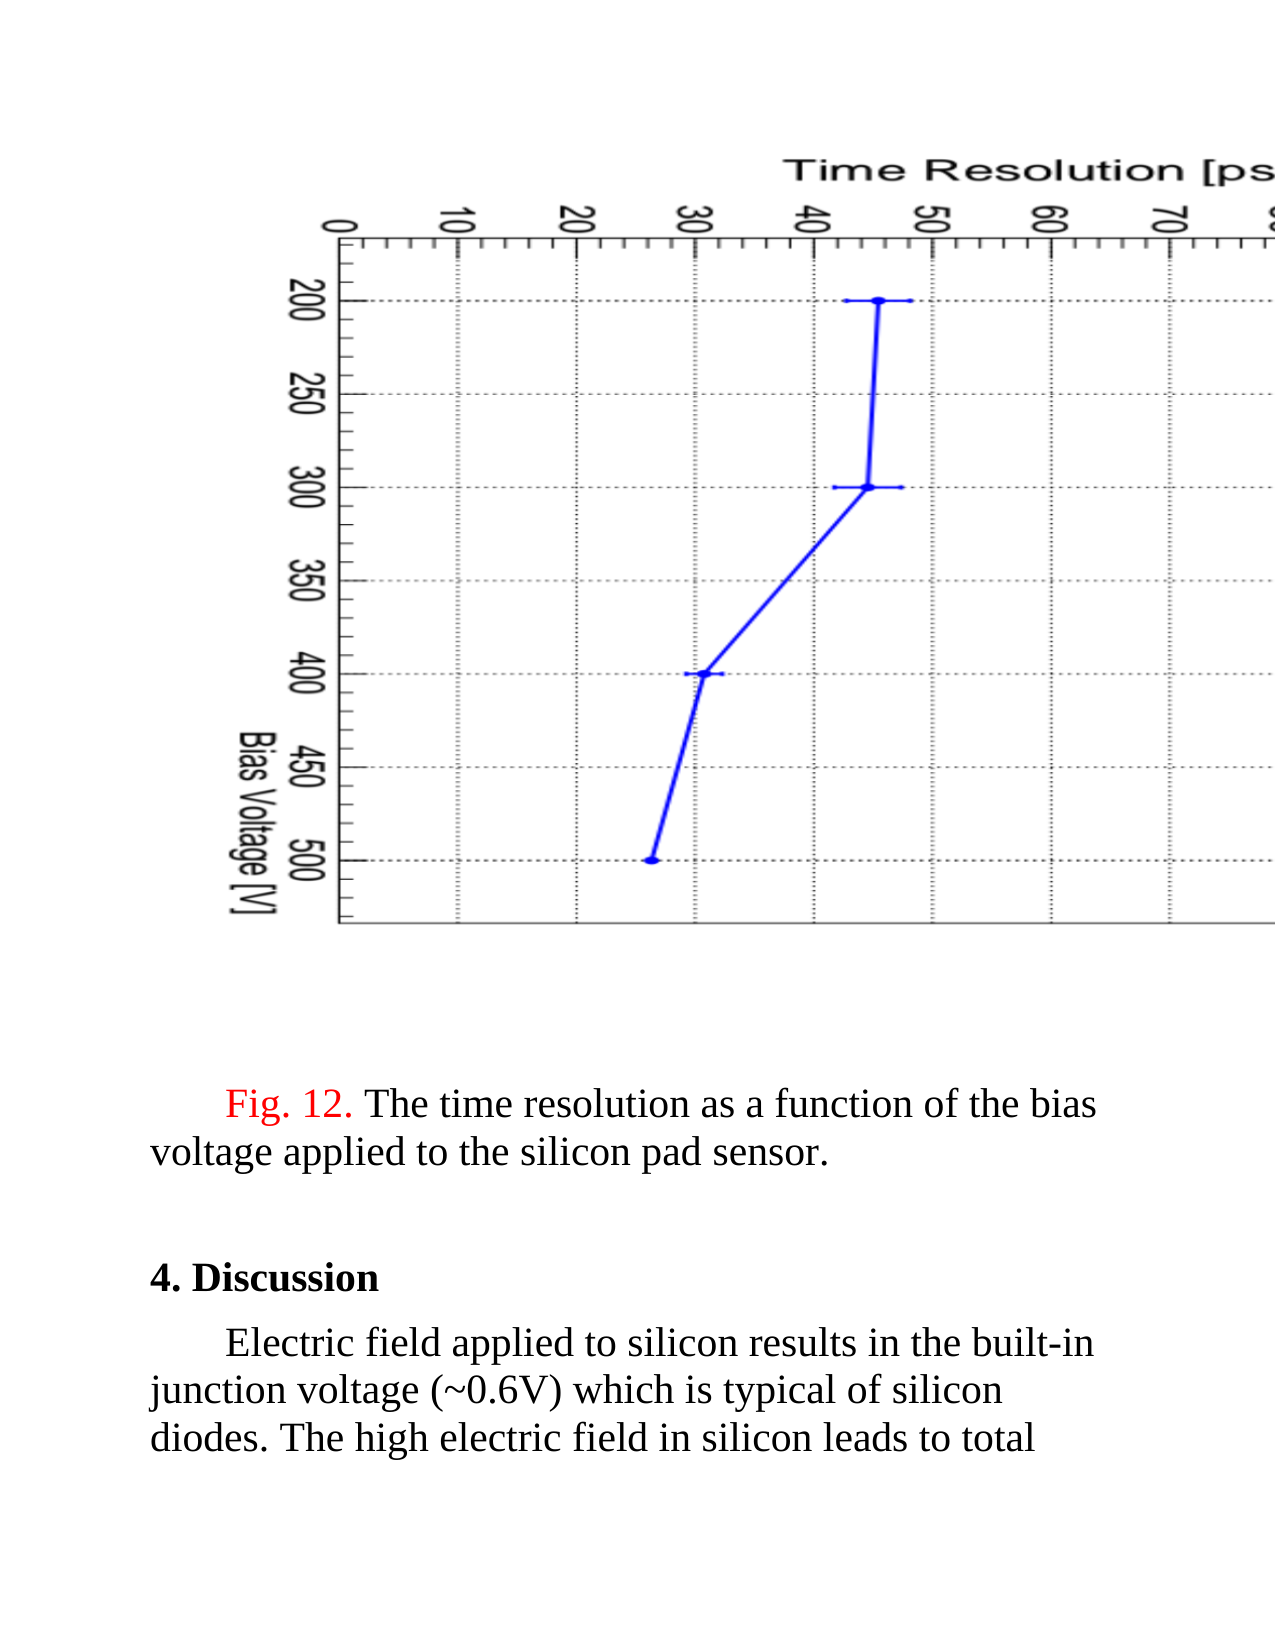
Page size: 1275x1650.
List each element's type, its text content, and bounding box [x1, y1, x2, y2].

text Fig. 12. The time resolution as a function of the bias voltage applied to the silicon pad sensor. [150, 1078, 1125, 1174]
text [150, 1317, 1125, 1461]
text 4. Discussion [150, 1252, 1125, 1300]
